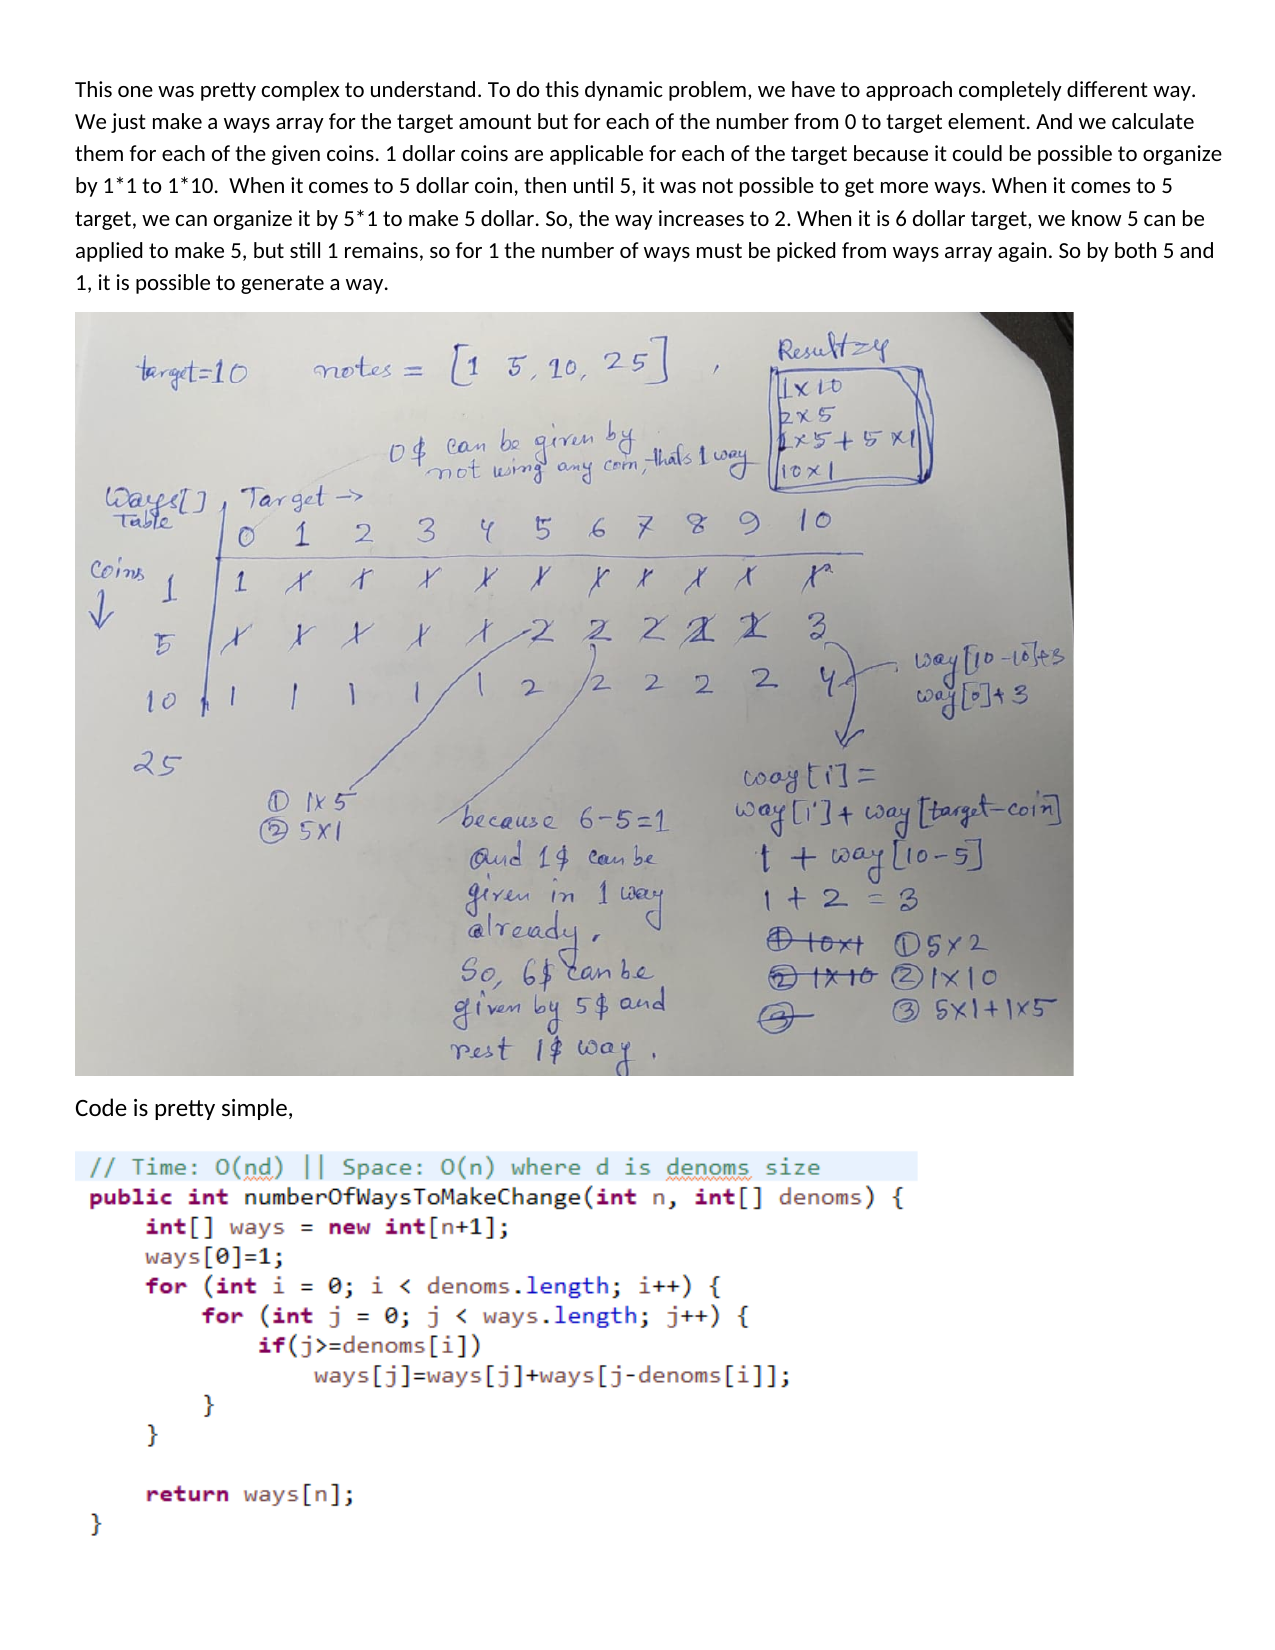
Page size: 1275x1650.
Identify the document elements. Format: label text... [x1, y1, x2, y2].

text This one was pretty complex to understand. To do this dynamic problem, we have to approach completely different way. We just make a ways array for the target amount but for each of the number from 0 to target element. And we calculate them for each of the given coins. 1 dollar coins are applicable for each of the target because it could be possible to organize by 1*1 to 1*10. When it comes to 5 dollar coin, then until 5, it was not possible to get more ways. When it comes to 5 target, we can organize it by 5*1 to make 5 dollar. So, the way increases to 2. When it is 6 dollar target, we know 5 can be applied to make 5, but still 1 remains, so for 1 the number of ways must be picked from ways array again. So by both 5 and 1, it is possible to generate a way. [75, 75, 1230, 296]
picture [75, 312, 1074, 1076]
text Code is pretty simple, [75, 1092, 1230, 1123]
picture [75, 1139, 918, 1553]
